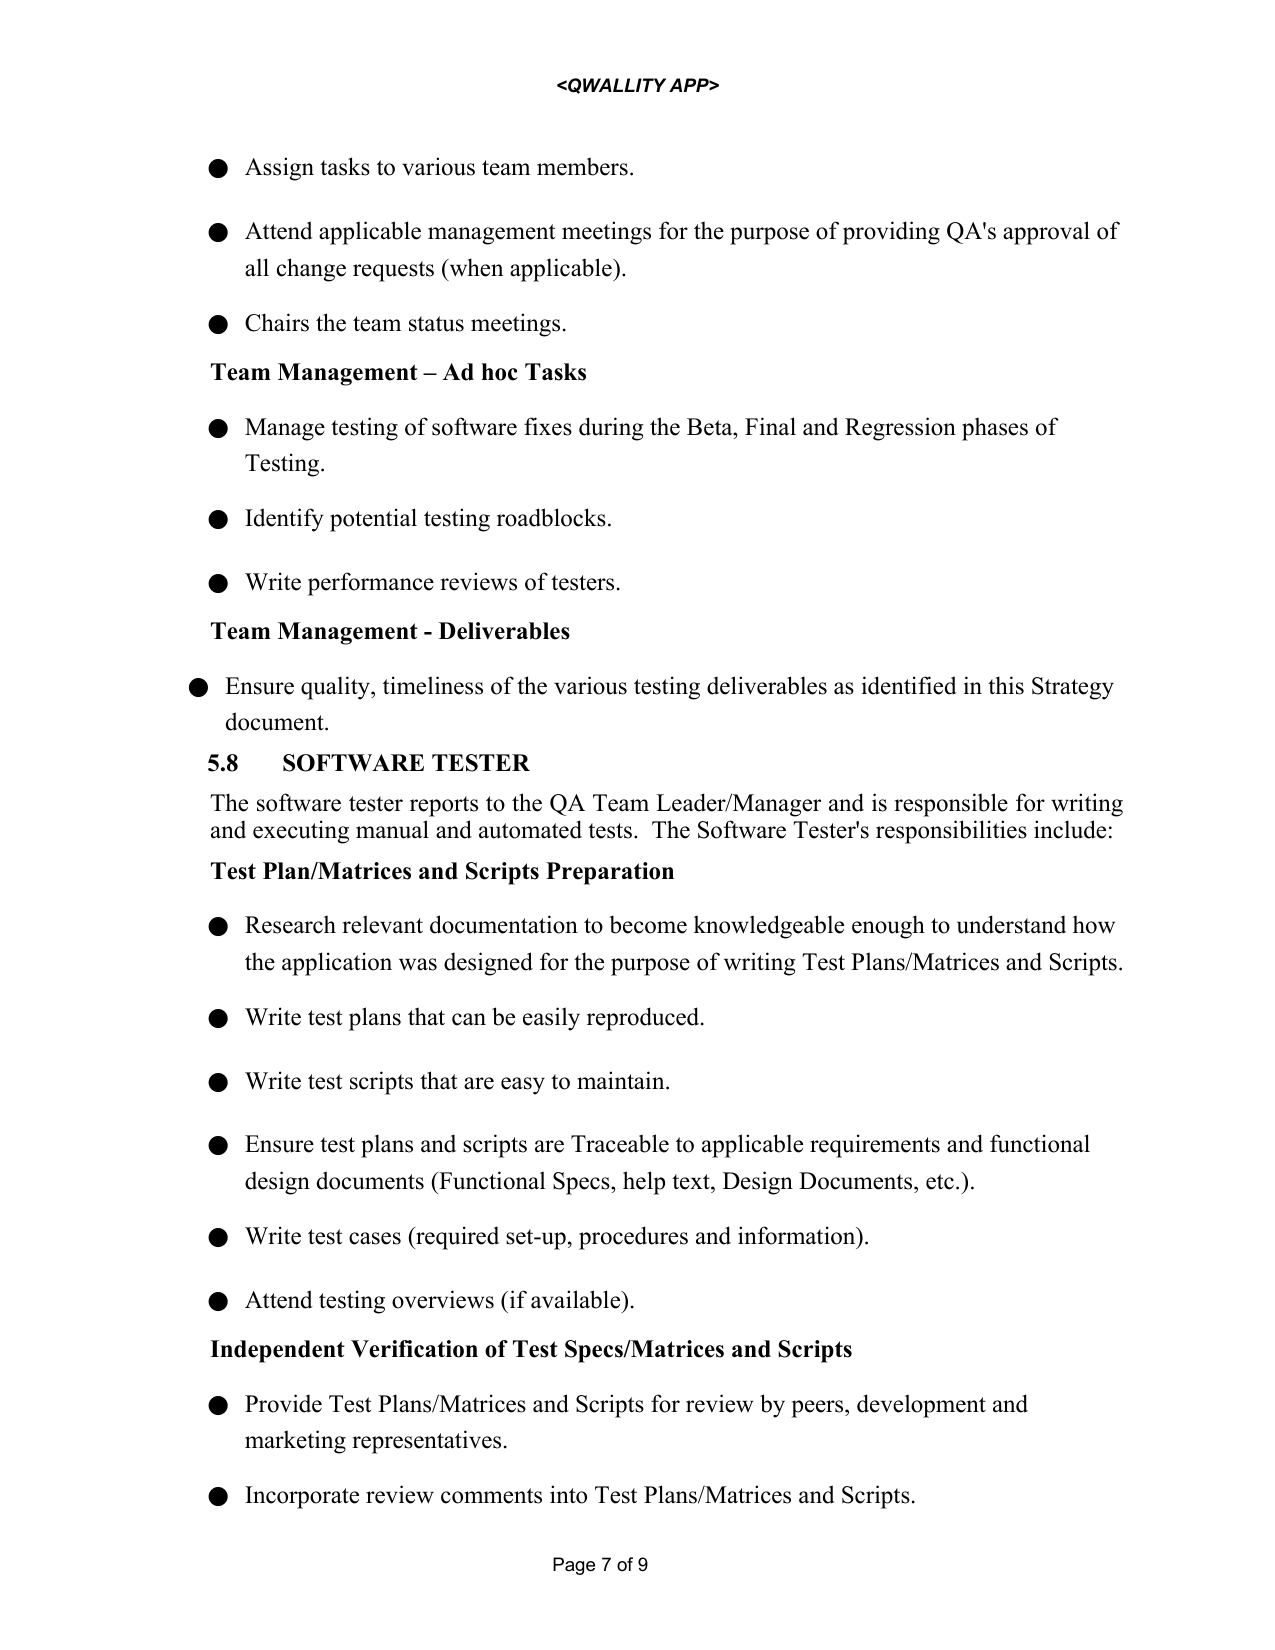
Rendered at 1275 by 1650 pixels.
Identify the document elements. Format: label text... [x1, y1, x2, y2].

list Attend applicable management meetings for the purpose of providing QA's approval of all change requests (when applicable). [207, 203, 1125, 282]
list Identify potential testing roadblocks. [207, 489, 1125, 541]
list Attend testing overviews (if available). [207, 1271, 1125, 1322]
subtitle Software Tester [207, 749, 1125, 776]
list Write performance reviews of testers. [207, 553, 1125, 604]
text Team Management – Ad hoc Tasks [210, 358, 1125, 386]
list Manage testing of software fixes during the Beta, Final and Regression phases of Testing. [207, 398, 1125, 477]
text The software tester reports to the QA Team Leader/Manager and is responsible for writing and executing manual and automated tests. The Software Tester's responsibilities include: [210, 789, 1125, 844]
list Write test plans that can be easily reproduced. [207, 988, 1125, 1040]
list Ensure test plans and scripts are Traceable to applicable requirements and functional design documents (Functional Specs, help text, Design Documents, etc.). [207, 1116, 1125, 1195]
text Test Plan/Matrices and Scripts Preparation [210, 857, 1125, 884]
list Incorporate review comments into Test Plans/Matrices and Scripts. [207, 1467, 1125, 1518]
list Write test cases (required set-up, procedures and information). [207, 1207, 1125, 1259]
list Chairs the team status meetings. [207, 294, 1125, 345]
text Independent Verification of Test Specs/Matrices and Scripts [210, 1335, 1125, 1363]
list Assign tasks to various team members. [207, 139, 1125, 190]
text Team Management - Deliverables [210, 617, 1125, 645]
list Ensure quality, timeliness of the various testing deliverables as identified in this Strategy document. [187, 657, 1125, 736]
list Provide Test Plans/Matrices and Scripts for review by peers, development and marketing representatives. [207, 1375, 1125, 1454]
list Research relevant documentation to become knowledgeable enough to understand how the application was designed for the purpose of writing Test Plans/Matrices and Scripts. [207, 897, 1125, 976]
list Write test scripts that are easy to maintain. [207, 1052, 1125, 1103]
